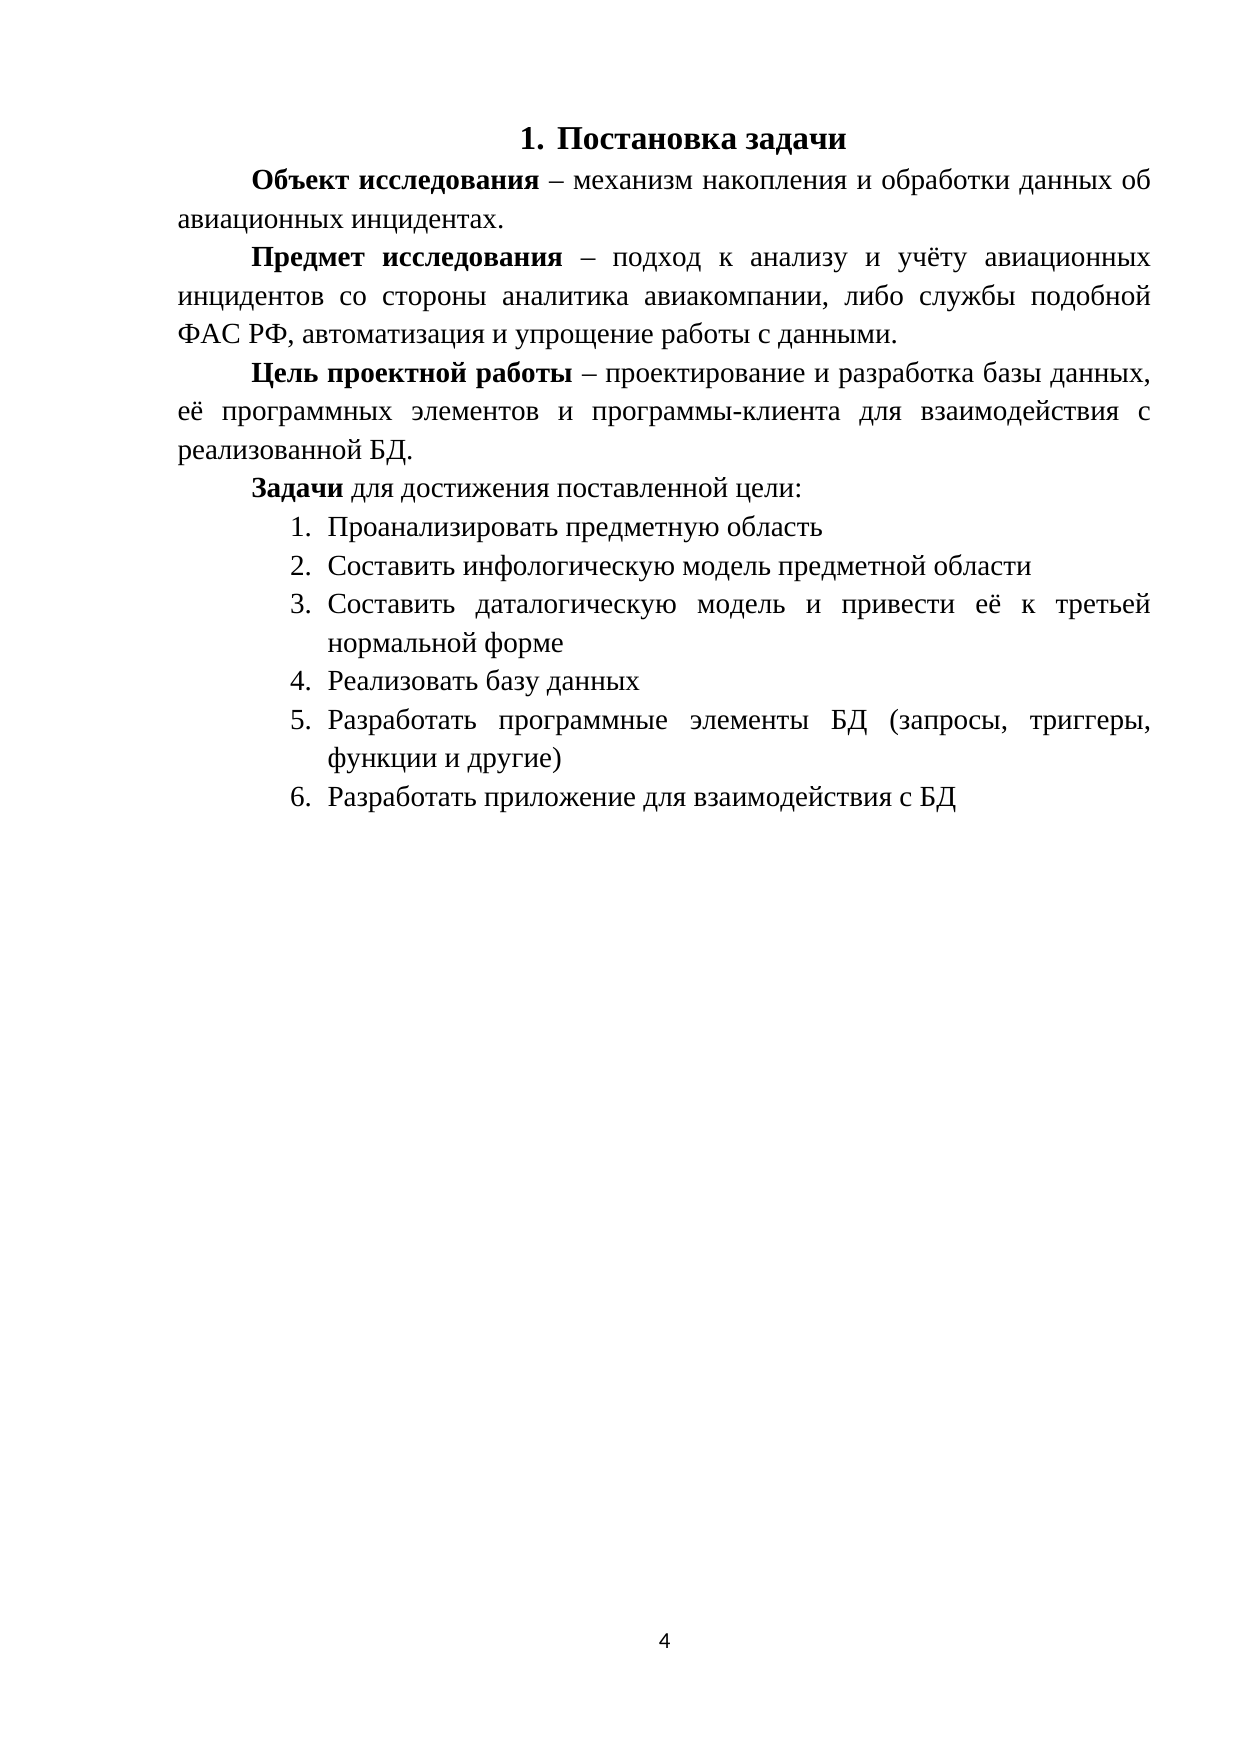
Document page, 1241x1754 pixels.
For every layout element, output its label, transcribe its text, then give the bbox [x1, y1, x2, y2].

subtitle Постановка задачи [215, 118, 1152, 156]
list Составить инфологическую модель предметной области [290, 548, 1152, 581]
text Цель проектной работы – проектирование и разработка базы данных, её программных элементов и программы-клиента для взаимодействия с реализованной БД. [177, 355, 1152, 466]
text Задачи для достижения поставленной цели: [177, 471, 1152, 504]
list Составить даталогическую модель и привести её к третьей нормальной форме [290, 586, 1152, 658]
list Разработать приложение для взаимодействия с БД [290, 779, 1152, 812]
text Объект исследования – механизм накопления и обработки данных об авиационных инцидентах. [177, 162, 1152, 234]
list Реализовать базу данных [290, 663, 1152, 697]
list Проанализировать предметную область [290, 509, 1152, 543]
text Предмет исследования – подход к анализу и учёту авиационных инцидентов со стороны аналитика авиакомпании, либо службы подобной ФАС РФ, автоматизация и упрощение работы с данными. [177, 239, 1152, 350]
list Разработать программные элементы БД (запросы, триггеры, функции и другие) [290, 702, 1152, 774]
